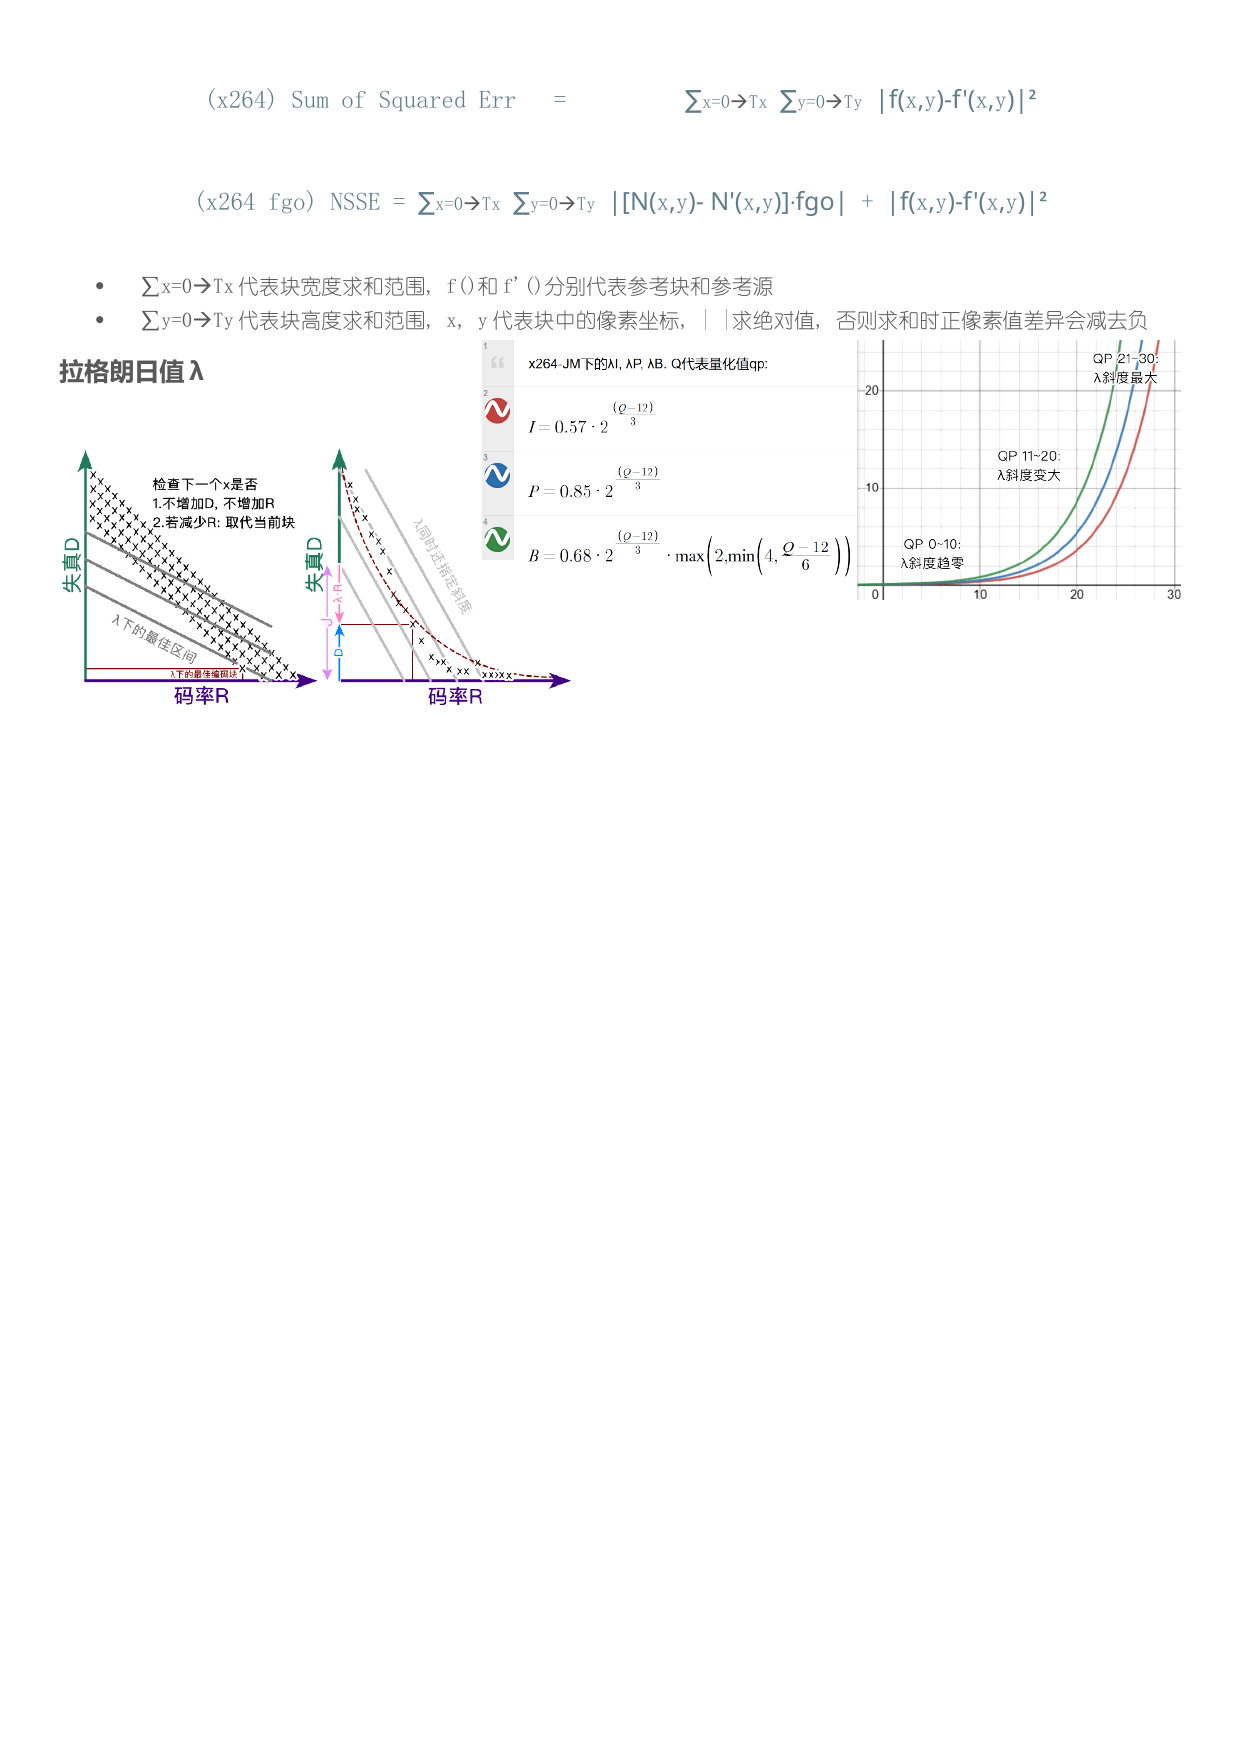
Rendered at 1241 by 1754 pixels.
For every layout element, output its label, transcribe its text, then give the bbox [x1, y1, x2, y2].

text ∑x=0Tx代表块宽度求和范围, f()和f'()分别代表参考块和参考源 [96, 269, 1181, 303]
picture [62, 445, 571, 705]
text (x264 fgo) NSSE = ∑x=0Tx ∑y=0Ty |[N(x,y)- N'(x,y)]·fgo| + |f(x,y)-f'(x,y)|² [59, 167, 1181, 235]
text (x264) Sum of Squared Err = ∑x=0Tx ∑y=0Ty |f(x,y)-f'(x,y)|² [59, 65, 1181, 133]
text 拉格朗日值λ [59, 354, 450, 388]
picture [450, 340, 1181, 600]
text ∑y=0Ty代表块高度求和范围, x, y代表块中的像素坐标, | |求绝对值, 否则求和时正像素值差异会减去负 [96, 303, 1181, 337]
